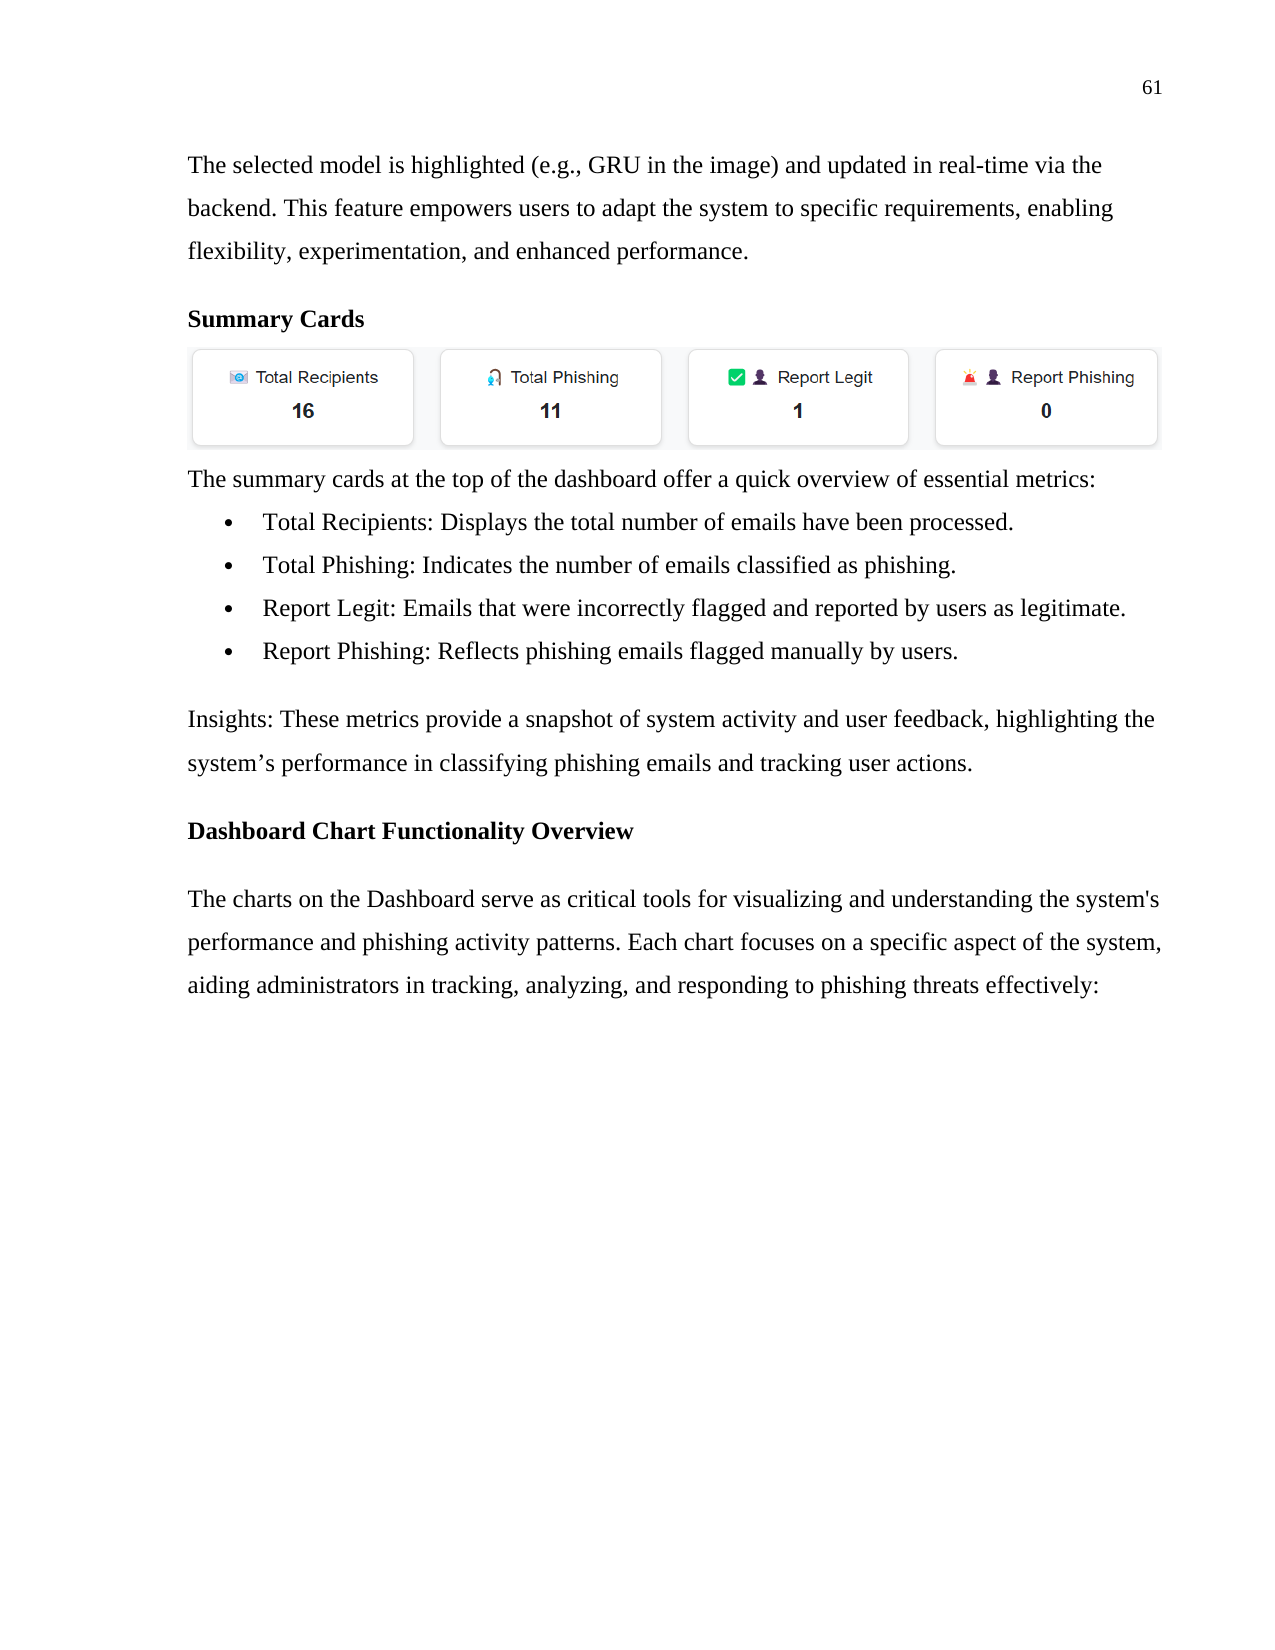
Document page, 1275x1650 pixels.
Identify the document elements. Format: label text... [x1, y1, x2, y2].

text Dashboard Chart Functionality Overview [187, 816, 1162, 844]
picture [187, 347, 1162, 450]
text The selected model is highlighted (e.g., GRU in the image) and updated in real-time via the backend. This feature empowers users to adapt the system to specific requirements, enabling flexibility, experimentation, and enhanced performance. [187, 150, 1162, 265]
text The charts on the Dashboard serve as critical tools for visualizing and understanding the system's performance and phishing activity patterns. Each chart focuses on a specific aspect of the system, aiding administrators in tracking, analyzing, and responding to phishing threats effectively: [187, 884, 1162, 999]
list Report Phishing: Reflects phishing emails flagged manually by users. [225, 636, 1162, 665]
list Report Legit: Emails that were incorrectly flagged and reported by users as legitimate. [225, 593, 1162, 622]
list Total Recipients: Displays the total number of emails have been processed. [225, 507, 1162, 536]
list Total Phishing: Indicates the number of emails classified as phishing. [225, 550, 1162, 579]
text Insights: These metrics provide a snapshot of system activity and user feedback, highlighting the system’s performance in classifying phishing emails and tracking user actions. [187, 704, 1162, 776]
text The summary cards at the top of the dashboard offer a quick overview of essential metrics: [187, 464, 1162, 493]
text Summary Cards [187, 304, 1162, 333]
